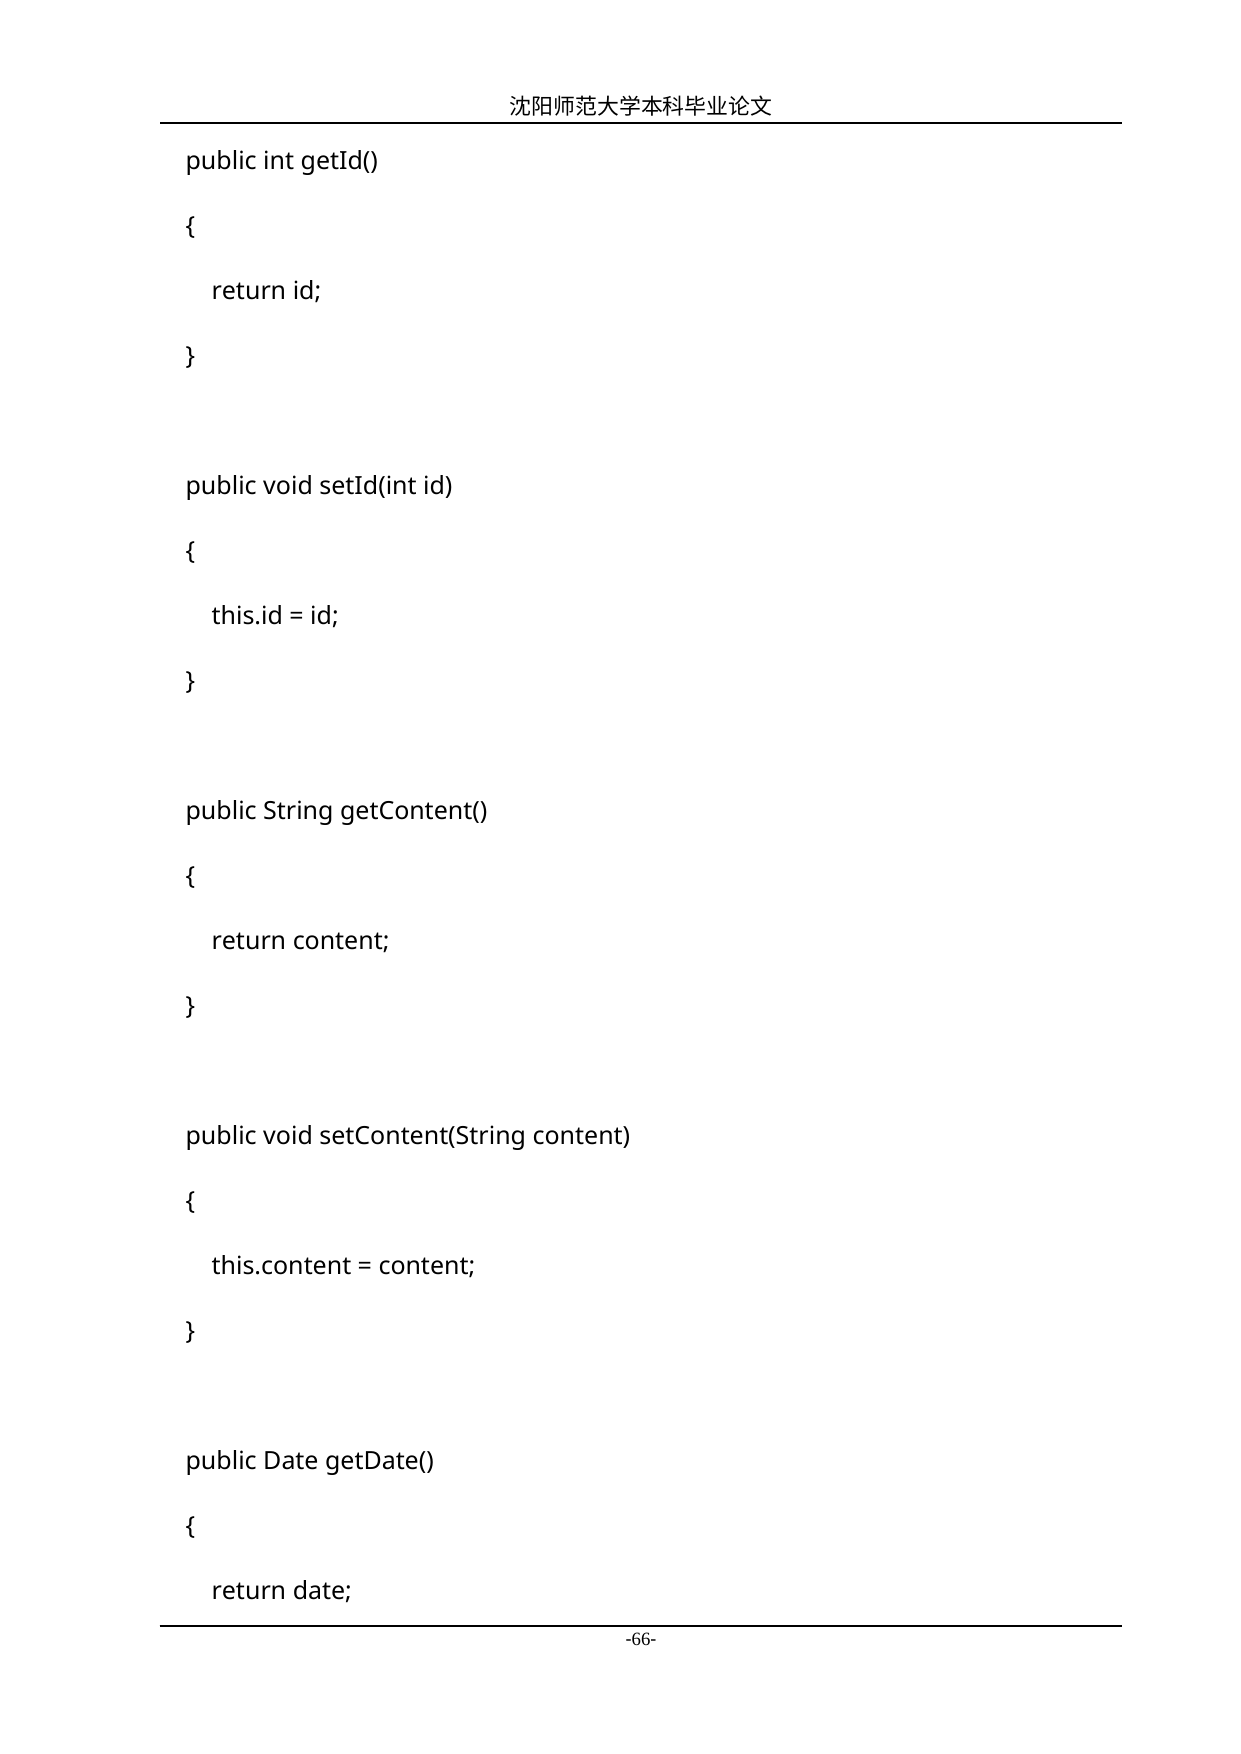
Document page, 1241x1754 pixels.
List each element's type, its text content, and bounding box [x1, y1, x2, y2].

text return content; [159, 907, 1122, 972]
text public int getId() [159, 127, 1122, 192]
text } [159, 972, 1122, 1037]
text } [159, 647, 1122, 712]
text public void setContent(String content) [159, 1102, 1122, 1167]
text this.content = content; [159, 1232, 1122, 1297]
text return id; [159, 257, 1122, 322]
text { [159, 517, 1122, 582]
text { [159, 842, 1122, 907]
text public String getContent() [159, 777, 1122, 842]
text } [159, 322, 1122, 387]
text { [159, 1492, 1122, 1557]
text return date; [159, 1557, 1122, 1622]
text { [159, 1167, 1122, 1232]
text { [159, 192, 1122, 257]
text public void setId(int id) [159, 452, 1122, 517]
text public Date getDate() [159, 1427, 1122, 1492]
text } [159, 1297, 1122, 1362]
text this.id = id; [159, 582, 1122, 647]
